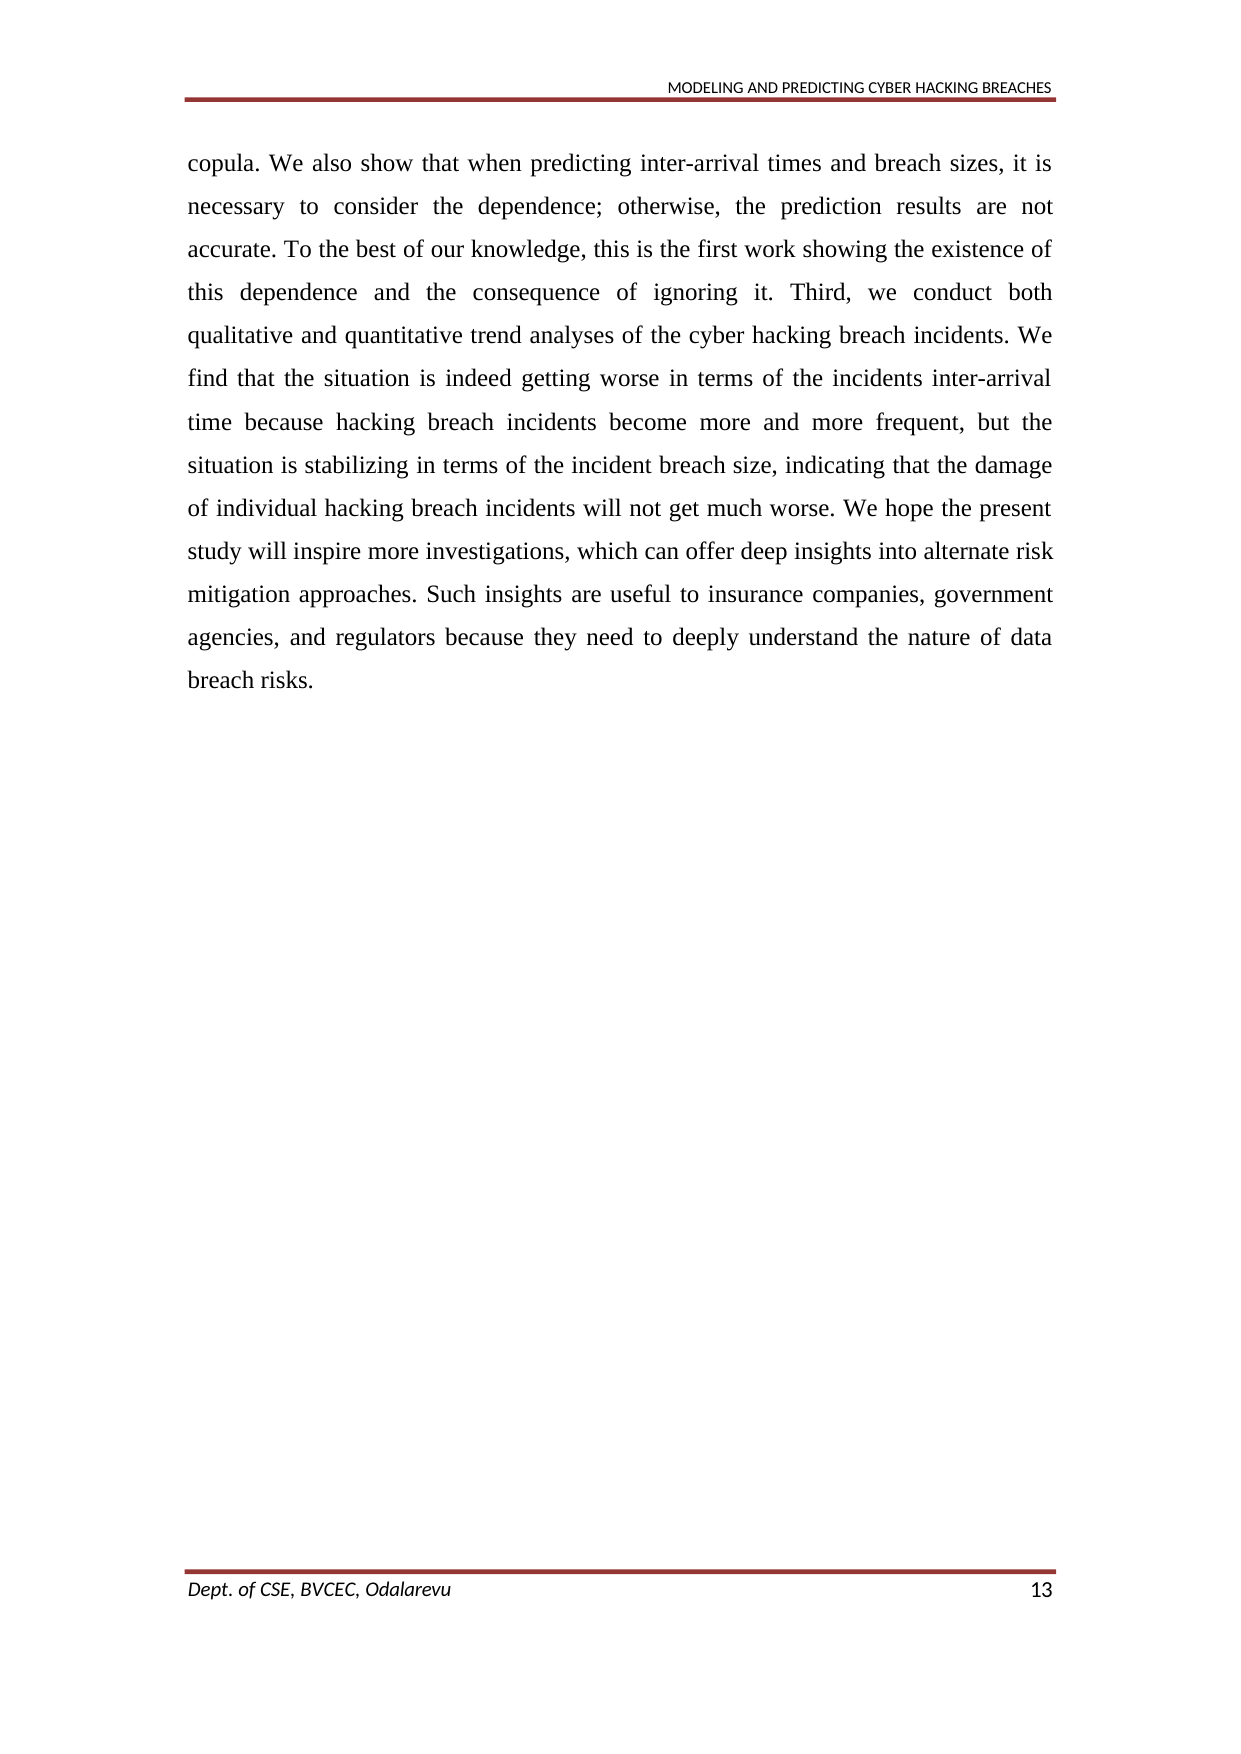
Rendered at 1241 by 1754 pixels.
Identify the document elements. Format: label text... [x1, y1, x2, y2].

text copula. We also show that when predicting inter-arrival times and breach sizes, it is necessary to consider the dependence; otherwise, the prediction results are not accurate. To the best of our knowledge, this is the first work showing the existence of this dependence and the consequence of ignoring it. Third, we conduct both qualitative and quantitative trend analyses of the cyber hacking breach incidents. We find that the situation is indeed getting worse in terms of the incidents inter-arrival time because hacking breach incidents become more and more frequent, but the situation is stabilizing in terms of the incident breach size, indicating that the damage of individual hacking breach incidents will not get much worse. We hope the present study will inspire more investigations, which can offer deep insights into alternate risk mitigation approaches. Such insights are useful to insurance companies, government agencies, and regulators because they need to deeply understand the nature of data breach risks. [187, 148, 1053, 694]
